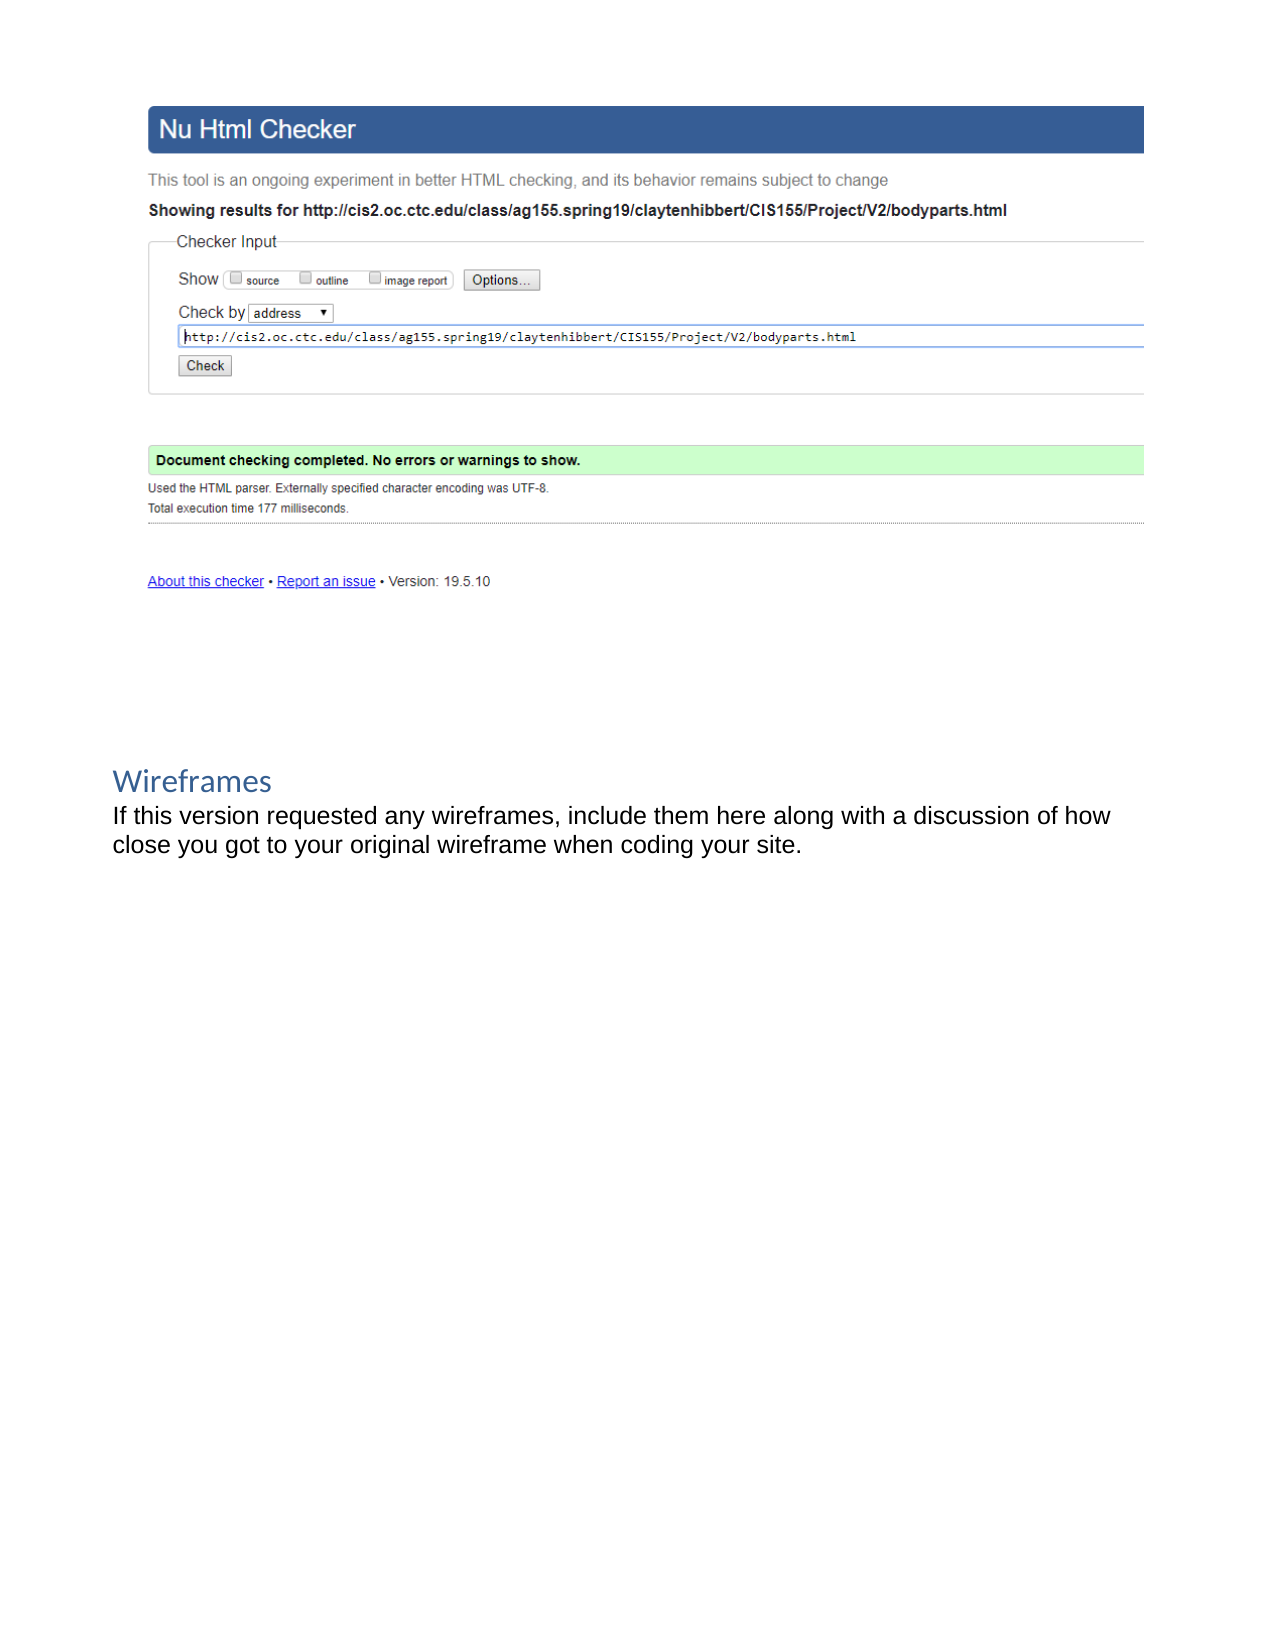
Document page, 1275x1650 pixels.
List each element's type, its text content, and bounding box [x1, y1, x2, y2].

text If this version requested any wireframes, include them here along with a discussion of how close you got to your original wireframe when coding your site. [112, 801, 1144, 859]
subtitle Wireframes [112, 761, 1144, 801]
picture [112, 105, 1144, 678]
